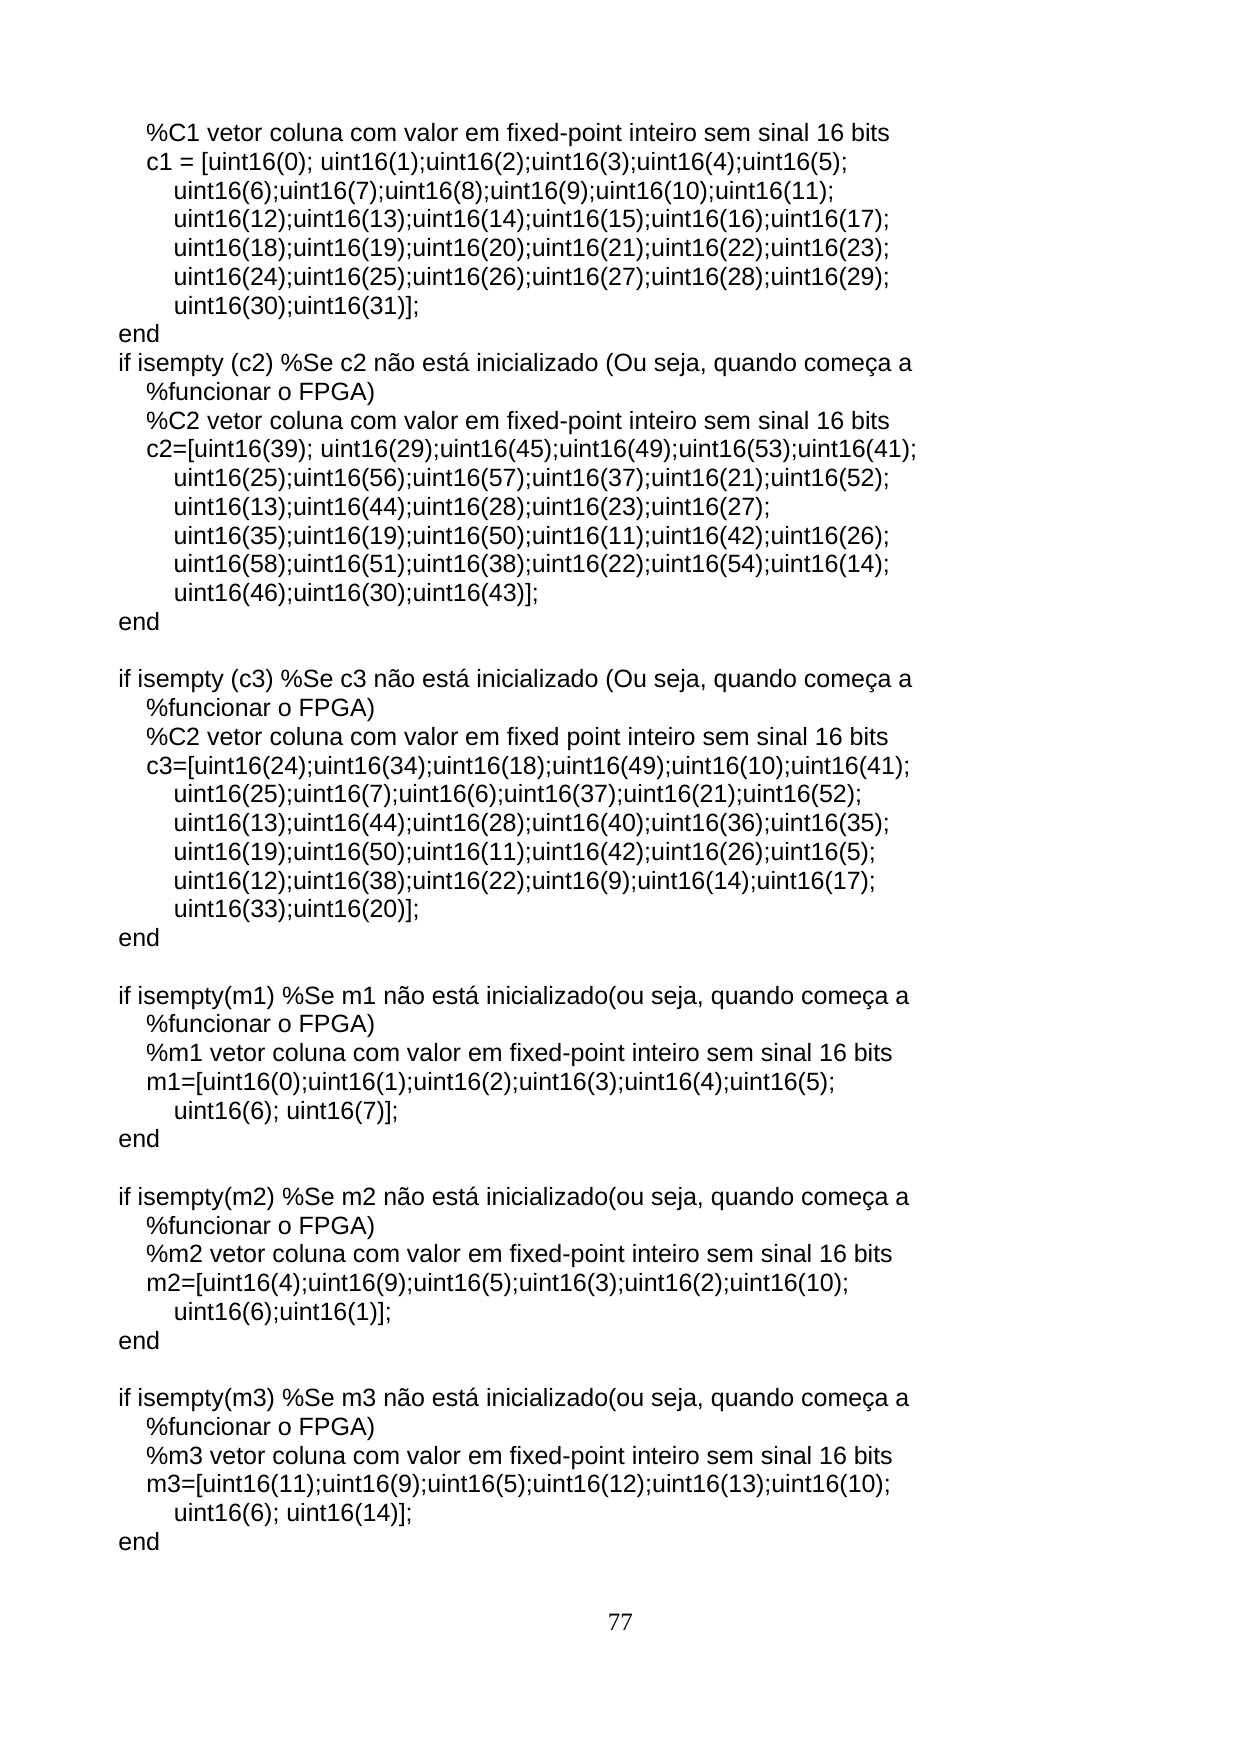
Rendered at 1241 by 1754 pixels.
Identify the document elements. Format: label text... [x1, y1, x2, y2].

text %funcionar o FPGA) [118, 1412, 1122, 1441]
text uint16(58);uint16(51);uint16(38);uint16(22);uint16(54);uint16(14); [118, 549, 1122, 578]
text if isempty (c2) %Se c2 não está inicializado (Ou seja, quando começa a [118, 348, 1122, 377]
text uint16(12);uint16(13);uint16(14);uint16(15);uint16(16);uint16(17); [118, 204, 1122, 233]
text uint16(33);uint16(20)]; [118, 894, 1122, 923]
text %funcionar o FPGA) [118, 693, 1122, 722]
text if isempty(m1) %Se m1 não está inicializado(ou seja, quando começa a [118, 981, 1122, 1009]
text end [118, 607, 1122, 636]
text %C2 vetor coluna com valor em fixed-point inteiro sem sinal 16 bits [118, 406, 1122, 434]
text %funcionar o FPGA) [118, 377, 1122, 406]
text end [118, 319, 1122, 348]
text if isempty (c3) %Se c3 não está inicializado (Ou seja, quando começa a [118, 664, 1122, 693]
text %m2 vetor coluna com valor em fixed-point inteiro sem sinal 16 bits [118, 1239, 1122, 1268]
text %C1 vetor coluna com valor em fixed-point inteiro sem sinal 16 bits [118, 118, 1122, 147]
text m1=[uint16(0);uint16(1);uint16(2);uint16(3);uint16(4);uint16(5); [118, 1067, 1122, 1096]
text c2=[uint16(39); uint16(29);uint16(45);uint16(49);uint16(53);uint16(41); [118, 434, 1122, 463]
text %C2 vetor coluna com valor em fixed point inteiro sem sinal 16 bits [118, 722, 1122, 751]
text uint16(18);uint16(19);uint16(20);uint16(21);uint16(22);uint16(23); [118, 233, 1122, 262]
text end [118, 1326, 1122, 1354]
text uint16(25);uint16(7);uint16(6);uint16(37);uint16(21);uint16(52); [118, 779, 1122, 808]
text uint16(6);uint16(1)]; [118, 1297, 1122, 1326]
text uint16(30);uint16(31)]; [118, 291, 1122, 319]
text c3=[uint16(24);uint16(34);uint16(18);uint16(49);uint16(10);uint16(41); [118, 751, 1122, 779]
text if isempty(m2) %Se m2 não está inicializado(ou seja, quando começa a [118, 1182, 1122, 1211]
text uint16(13);uint16(44);uint16(28);uint16(23);uint16(27); [118, 492, 1122, 521]
text uint16(25);uint16(56);uint16(57);uint16(37);uint16(21);uint16(52); [118, 463, 1122, 492]
text m2=[uint16(4);uint16(9);uint16(5);uint16(3);uint16(2);uint16(10); [118, 1268, 1122, 1297]
text uint16(6); uint16(14)]; [118, 1498, 1122, 1527]
text %m3 vetor coluna com valor em fixed-point inteiro sem sinal 16 bits [118, 1441, 1122, 1469]
text uint16(46);uint16(30);uint16(43)]; [118, 578, 1122, 607]
text %funcionar o FPGA) [118, 1009, 1122, 1038]
text uint16(19);uint16(50);uint16(11);uint16(42);uint16(26);uint16(5); [118, 837, 1122, 866]
text m3=[uint16(11);uint16(9);uint16(5);uint16(12);uint16(13);uint16(10); [118, 1469, 1122, 1498]
text %m1 vetor coluna com valor em fixed-point inteiro sem sinal 16 bits [118, 1038, 1122, 1067]
text uint16(6); uint16(7)]; [118, 1096, 1122, 1124]
text end [118, 1124, 1122, 1153]
text uint16(35);uint16(19);uint16(50);uint16(11);uint16(42);uint16(26); [118, 521, 1122, 549]
text end [118, 923, 1122, 952]
text if isempty(m3) %Se m3 não está inicializado(ou seja, quando começa a [118, 1383, 1122, 1412]
text end [118, 1527, 1122, 1556]
text uint16(12);uint16(38);uint16(22);uint16(9);uint16(14);uint16(17); [118, 866, 1122, 894]
text %funcionar o FPGA) [118, 1211, 1122, 1239]
text uint16(13);uint16(44);uint16(28);uint16(40);uint16(36);uint16(35); [118, 808, 1122, 837]
text c1 = [uint16(0); uint16(1);uint16(2);uint16(3);uint16(4);uint16(5); [118, 147, 1122, 176]
text uint16(6);uint16(7);uint16(8);uint16(9);uint16(10);uint16(11); [118, 176, 1122, 204]
text uint16(24);uint16(25);uint16(26);uint16(27);uint16(28);uint16(29); [118, 262, 1122, 291]
